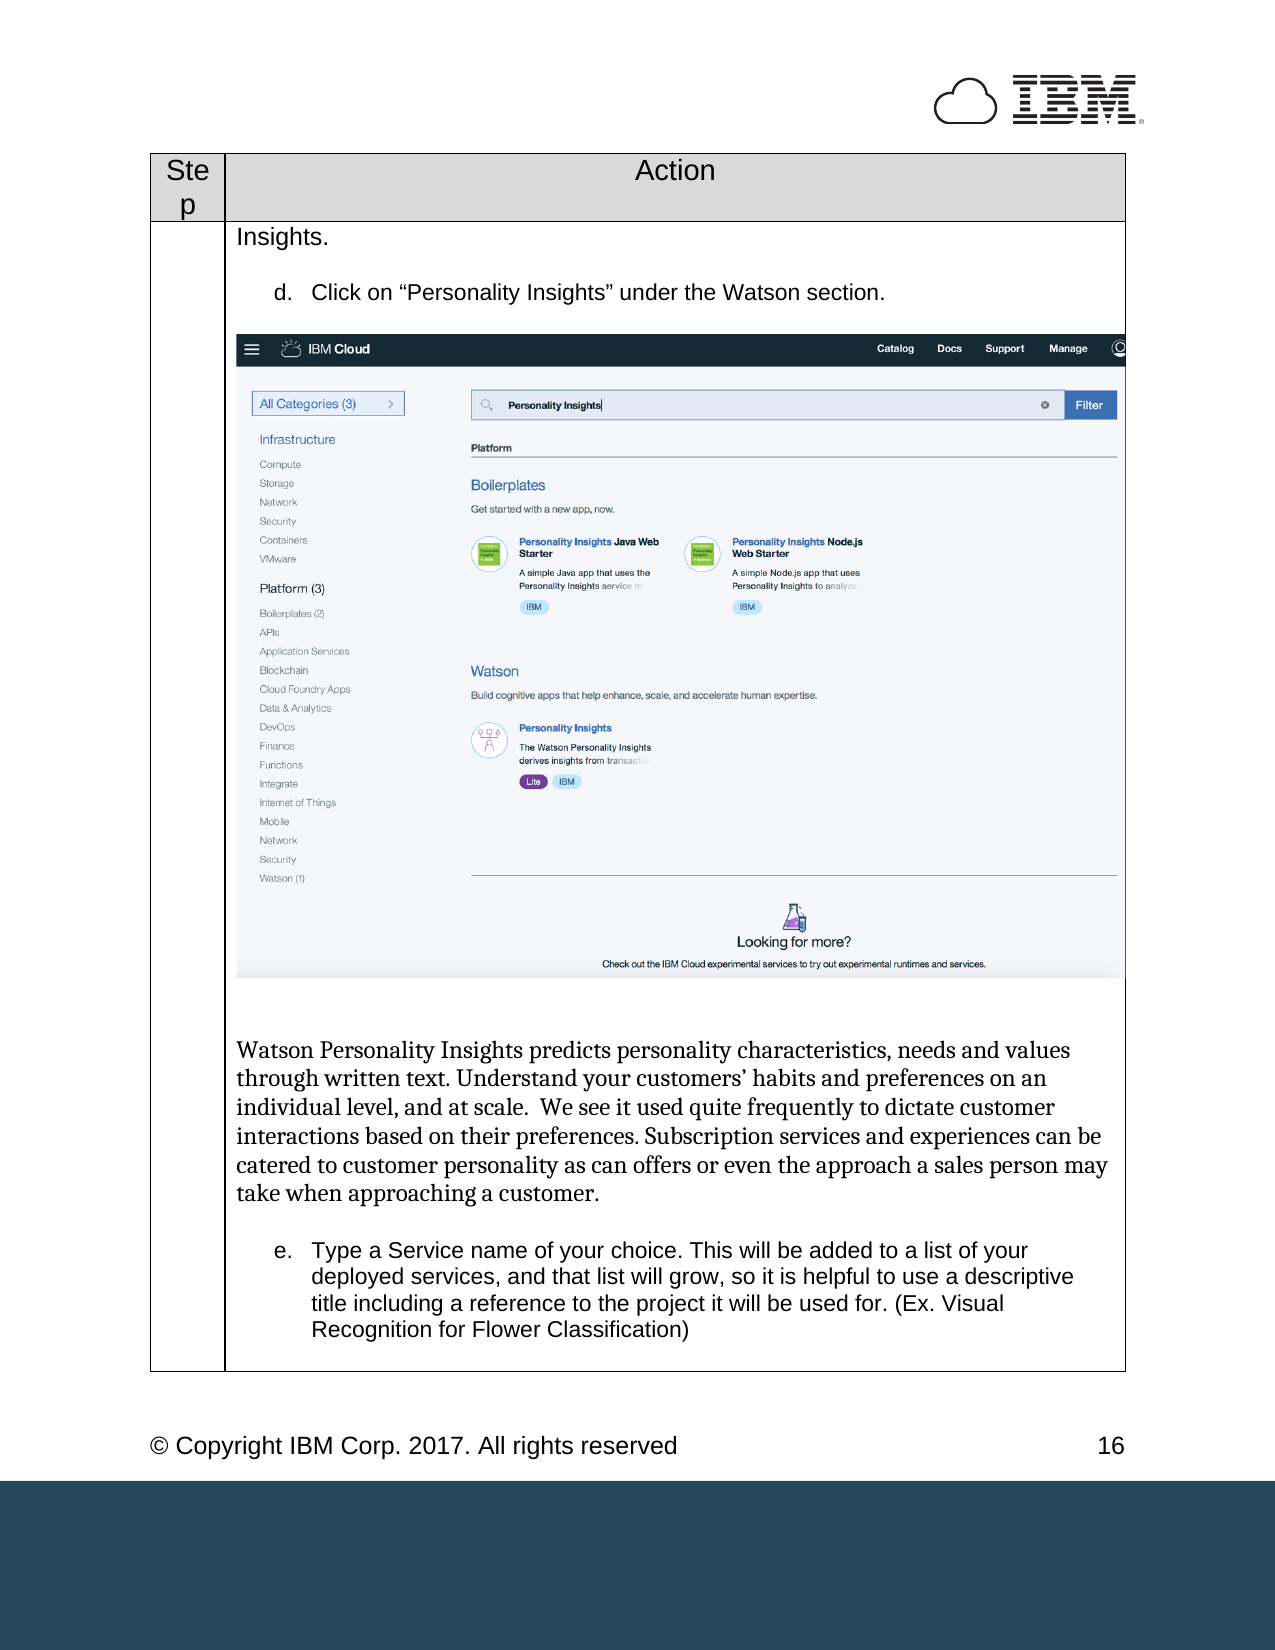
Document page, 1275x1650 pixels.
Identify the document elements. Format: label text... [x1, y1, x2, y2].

picture [236, 334, 1126, 978]
picture [932, 76, 1000, 124]
table_header Action [226, 154, 1125, 221]
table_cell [226, 222, 1125, 1371]
table_header Step [151, 154, 224, 221]
table_cell 4 [151, 222, 224, 1371]
picture [1013, 75, 1144, 124]
